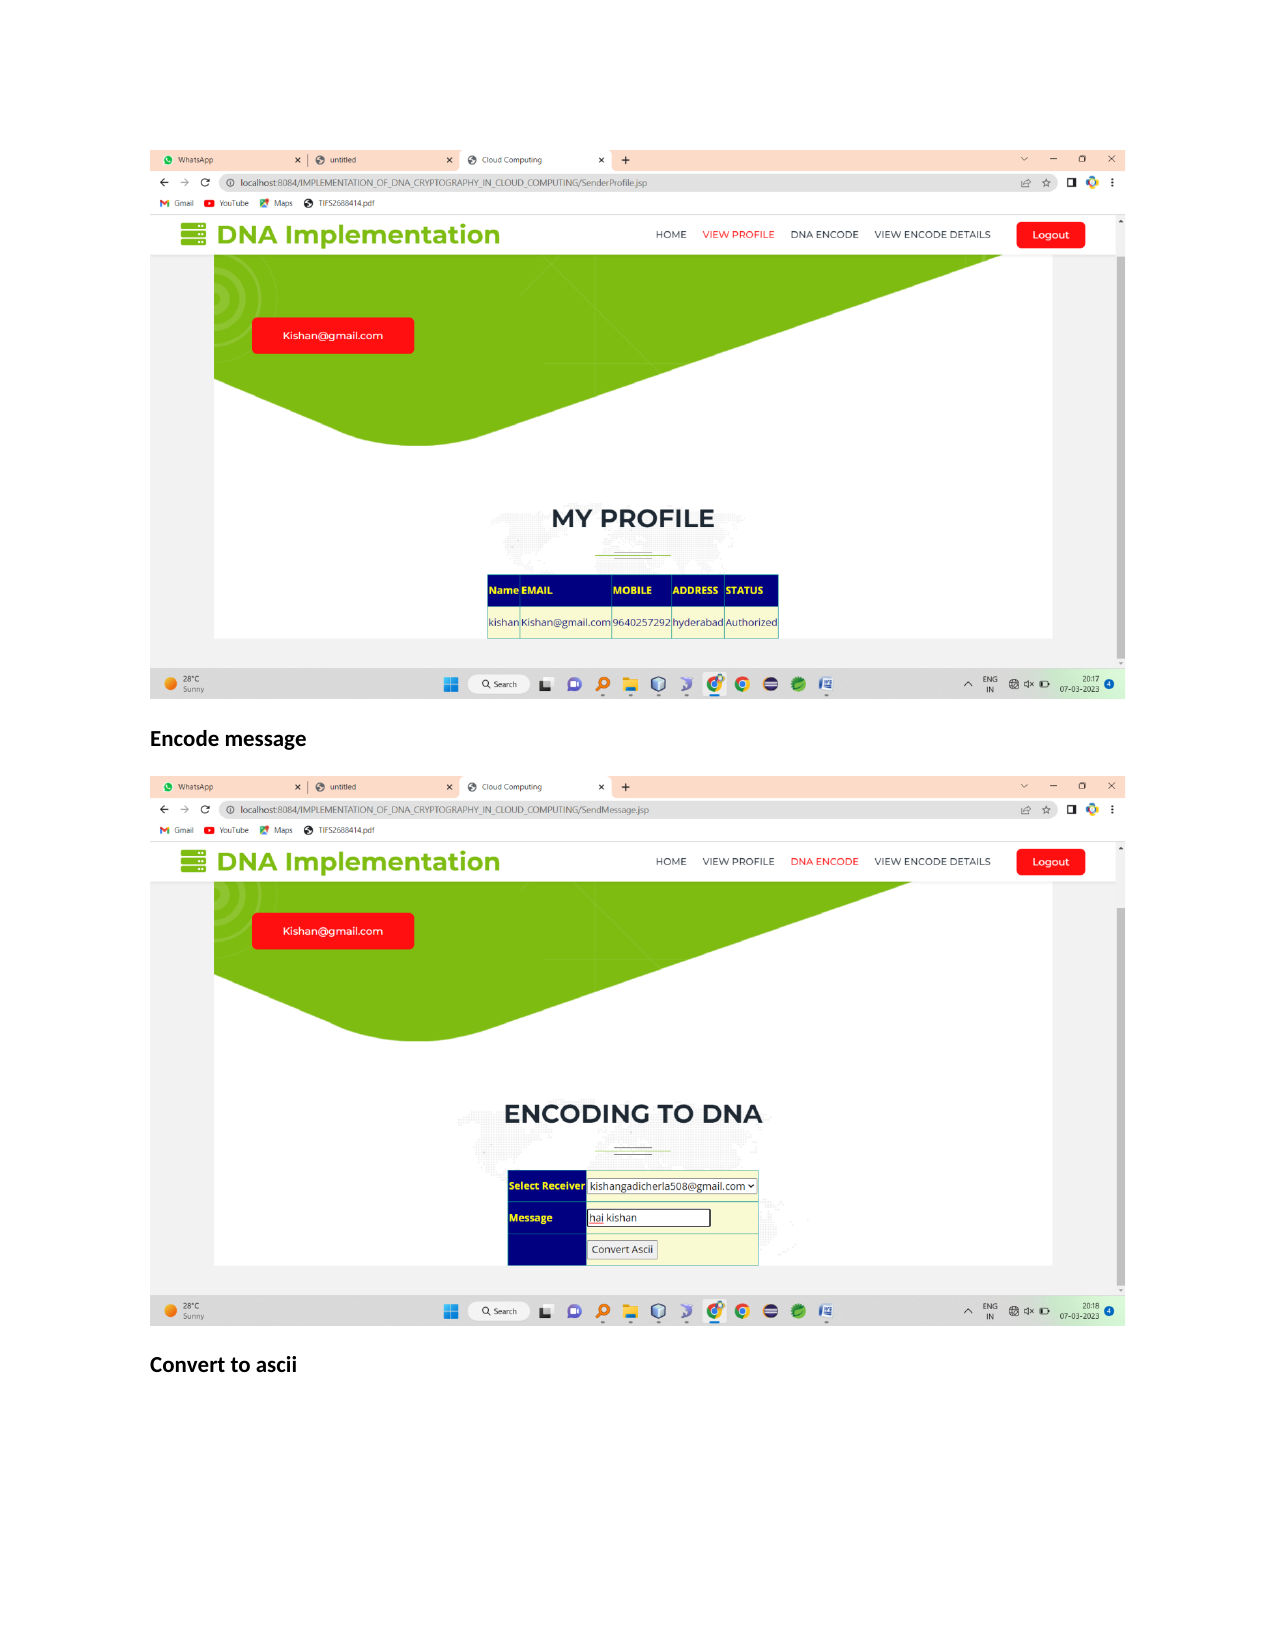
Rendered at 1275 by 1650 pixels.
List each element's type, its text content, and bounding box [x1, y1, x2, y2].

picture [150, 776, 1125, 1326]
text Encode message [150, 724, 1125, 752]
picture [150, 150, 1125, 699]
text Convert to ascii [150, 1350, 1125, 1378]
